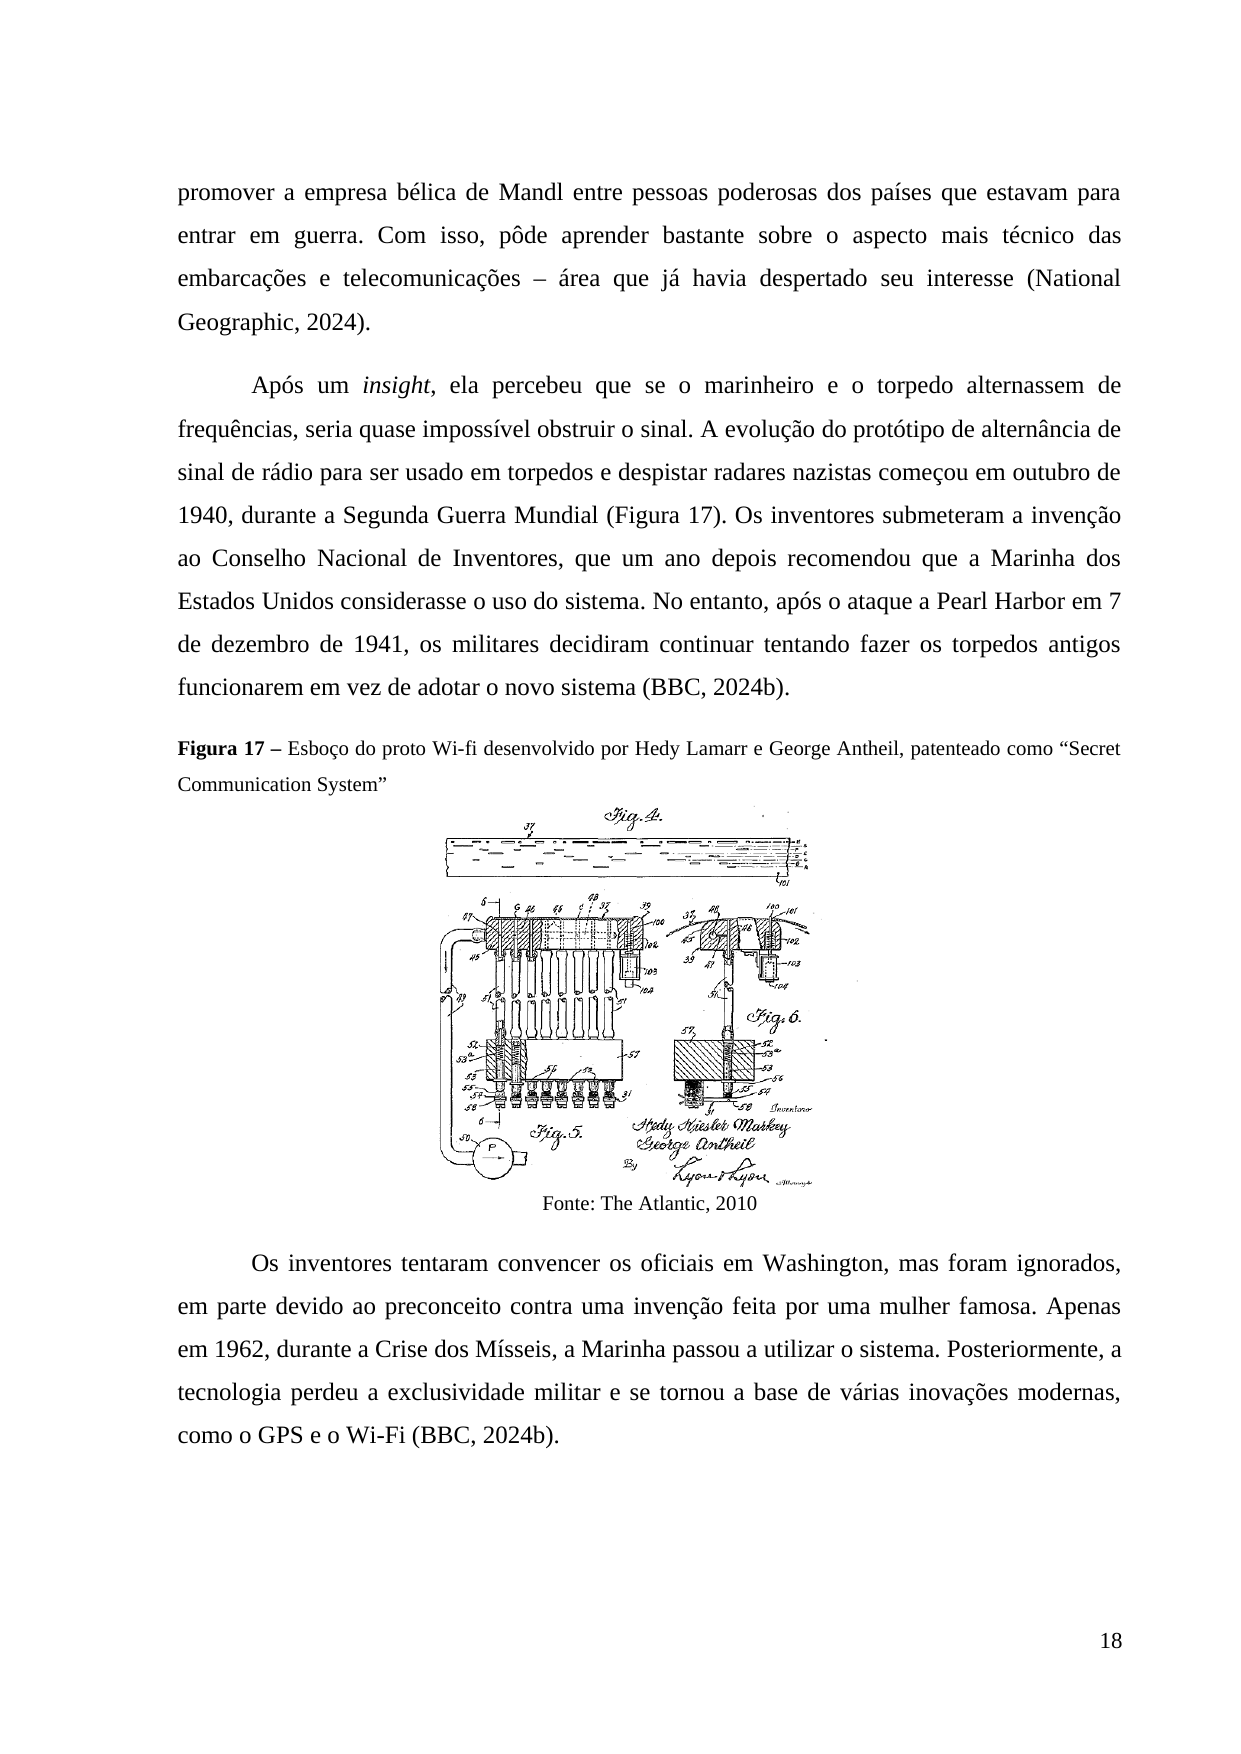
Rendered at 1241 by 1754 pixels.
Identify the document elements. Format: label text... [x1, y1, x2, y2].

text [177, 177, 1122, 335]
picture [405, 804, 863, 1187]
text Fonte: The Atlantic, 2010 [177, 1191, 1122, 1215]
text Figura 17 – Esboço do proto Wi-fi desenvolvido por Hedy Lamarr e George Antheil, patenteado como “Secret Communication System” [177, 736, 1122, 796]
text Após um insight, ela percebeu que se o marinheiro e o torpedo alternassem de frequências, seria quase impossível obstruir o sinal. A evolução do protótipo de alternância de sinal de rádio para ser usado em torpedos e despistar radares nazistas começou em outubro de 1940, durante a Segunda Guerra Mundial (Figura 17). Os inventores submeteram a invenção ao Conselho Nacional de Inventores, que um ano depois recomendou que a Marinha dos Estados Unidos considerasse o uso do sistema. No entanto, após o ataque a Pearl Harbor em 7 de dezembro de 1941, os militares decidiram continuar tentando fazer os torpedos antigos funcionarem em vez de adotar o novo sistema (BBC, 2024b). [177, 371, 1122, 701]
text Os inventores tentaram convencer os oficiais em Washington, mas foram ignorados, em parte devido ao preconceito contra uma invenção feita por uma mulher famosa. Apenas em 1962, durante a Crise dos Mísseis, a Marinha passou a utilizar o sistema. Posteriormente, a tecnologia perdeu a exclusividade militar e se tornou a base de várias inovações modernas, como o GPS e o Wi-Fi (BBC, 2024b). [177, 1248, 1122, 1449]
